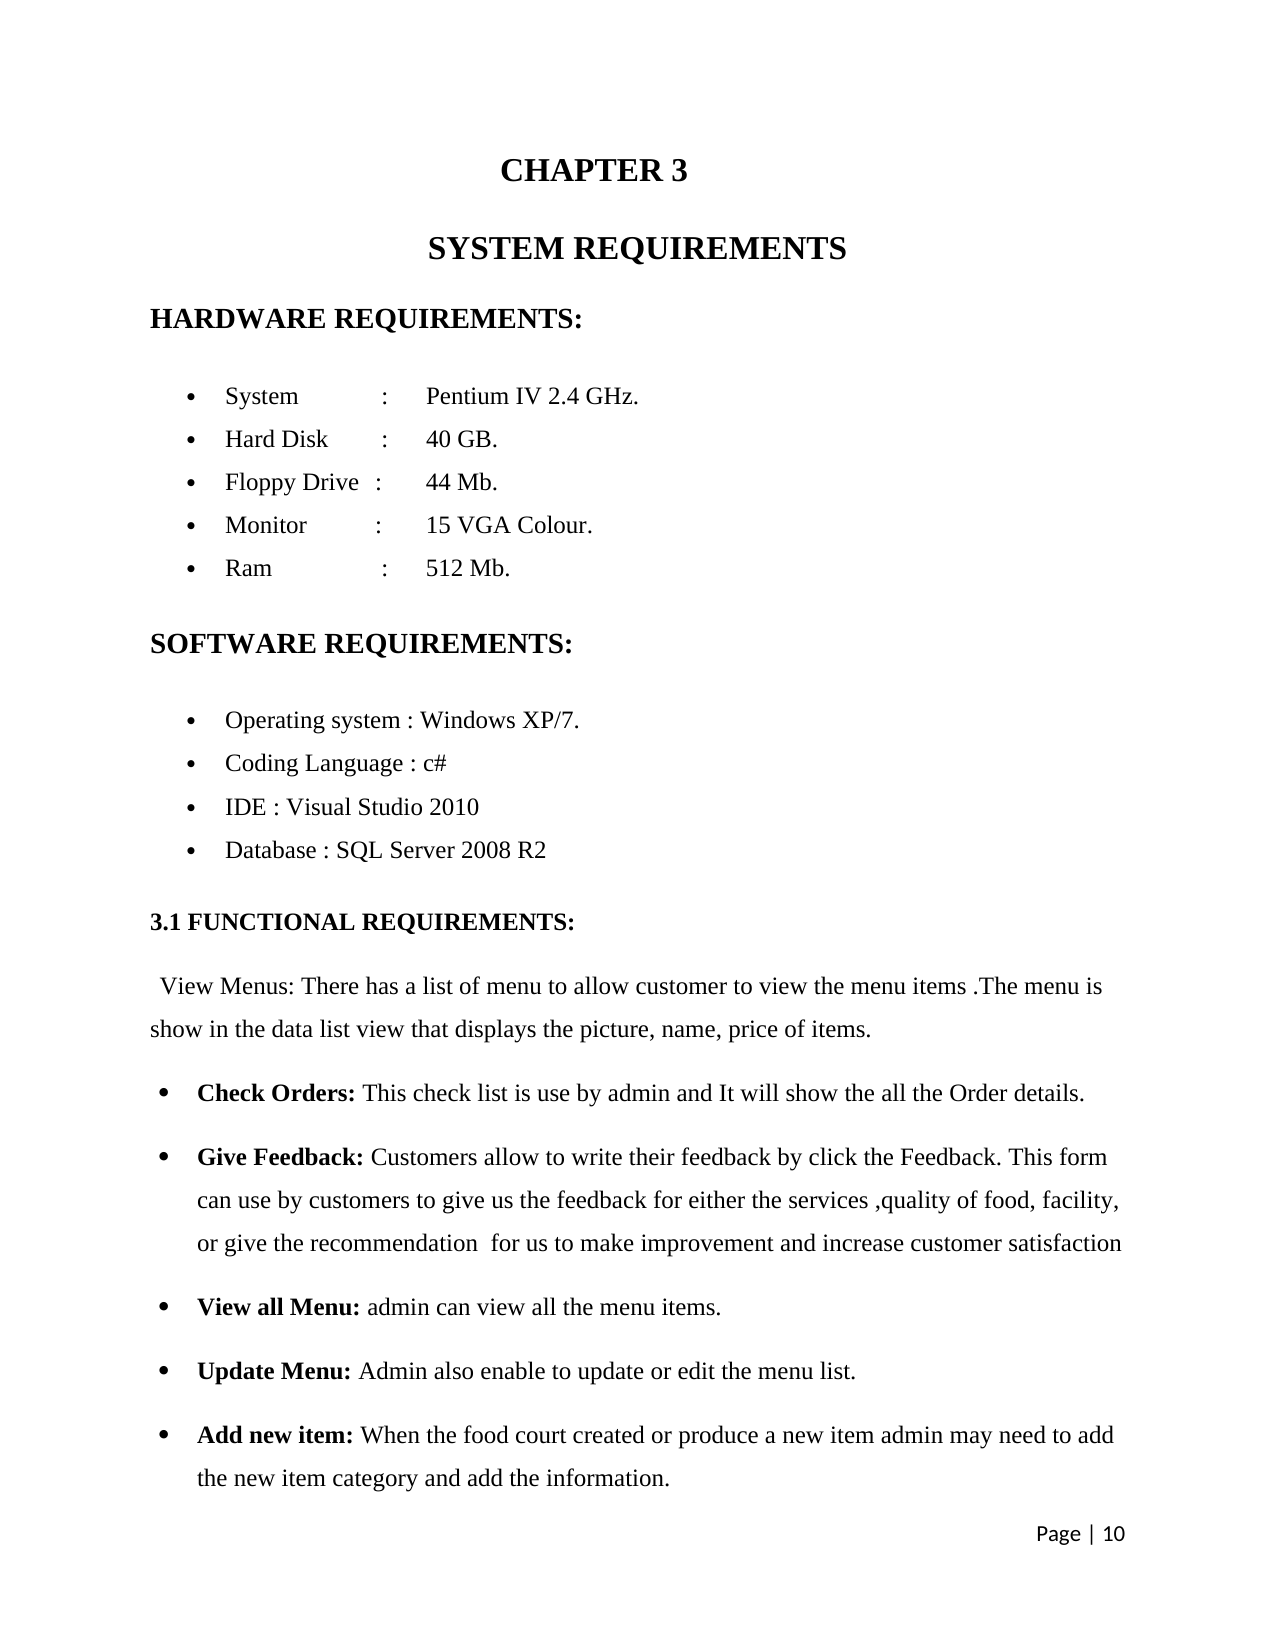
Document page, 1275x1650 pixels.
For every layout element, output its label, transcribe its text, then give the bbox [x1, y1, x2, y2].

text CHAPTER 3 [150, 150, 1125, 188]
list Database : SQL Server 2008 R2 [187, 835, 1125, 863]
text HARDWARE REQUIREMENTS: [150, 302, 1125, 335]
list Check Orders: This check list is use by admin and It will show the all the Order details. [159, 1078, 1125, 1107]
text 3.1 FUNCTIONAL REQUIREMENTS: [150, 907, 1125, 936]
list Add new item: When the food court created or produce a new item admin may need to add the new item category and add the information. [159, 1420, 1125, 1492]
list Hard Disk : 40 GB. [187, 424, 1125, 453]
list Operating system : Windows XP/7. [187, 705, 1125, 734]
text SOFTWARE REQUIREMENTS: [150, 626, 1125, 659]
list Ram : 512 Mb. [187, 553, 1125, 582]
list Monitor : 15 VGA Colour. [187, 510, 1125, 539]
list System : Pentium IV 2.4 GHz. [187, 381, 1125, 410]
list IDE : Visual Studio 2010 [187, 792, 1125, 820]
list Give Feedback: Customers allow to write their feedback by click the Feedback. This form can use by customers to give us the feedback for either the services ,quality of food, facility, or give the recommendation for us to make improvement and increase customer satisfaction [159, 1142, 1125, 1257]
list View all Menu: admin can view all the menu items. [159, 1292, 1125, 1321]
text View Menus: There has a list of menu to allow customer to view the menu items .The menu is show in the data list view that displays the picture, name, price of items. [150, 971, 1125, 1043]
list Update Menu: Admin also enable to update or edit the menu list. [159, 1356, 1125, 1385]
list Floppy Drive : 44 Mb. [187, 467, 1125, 496]
text SYSTEM REQUIREMENTS [150, 228, 1125, 267]
list Coding Language : c# [187, 748, 1125, 777]
